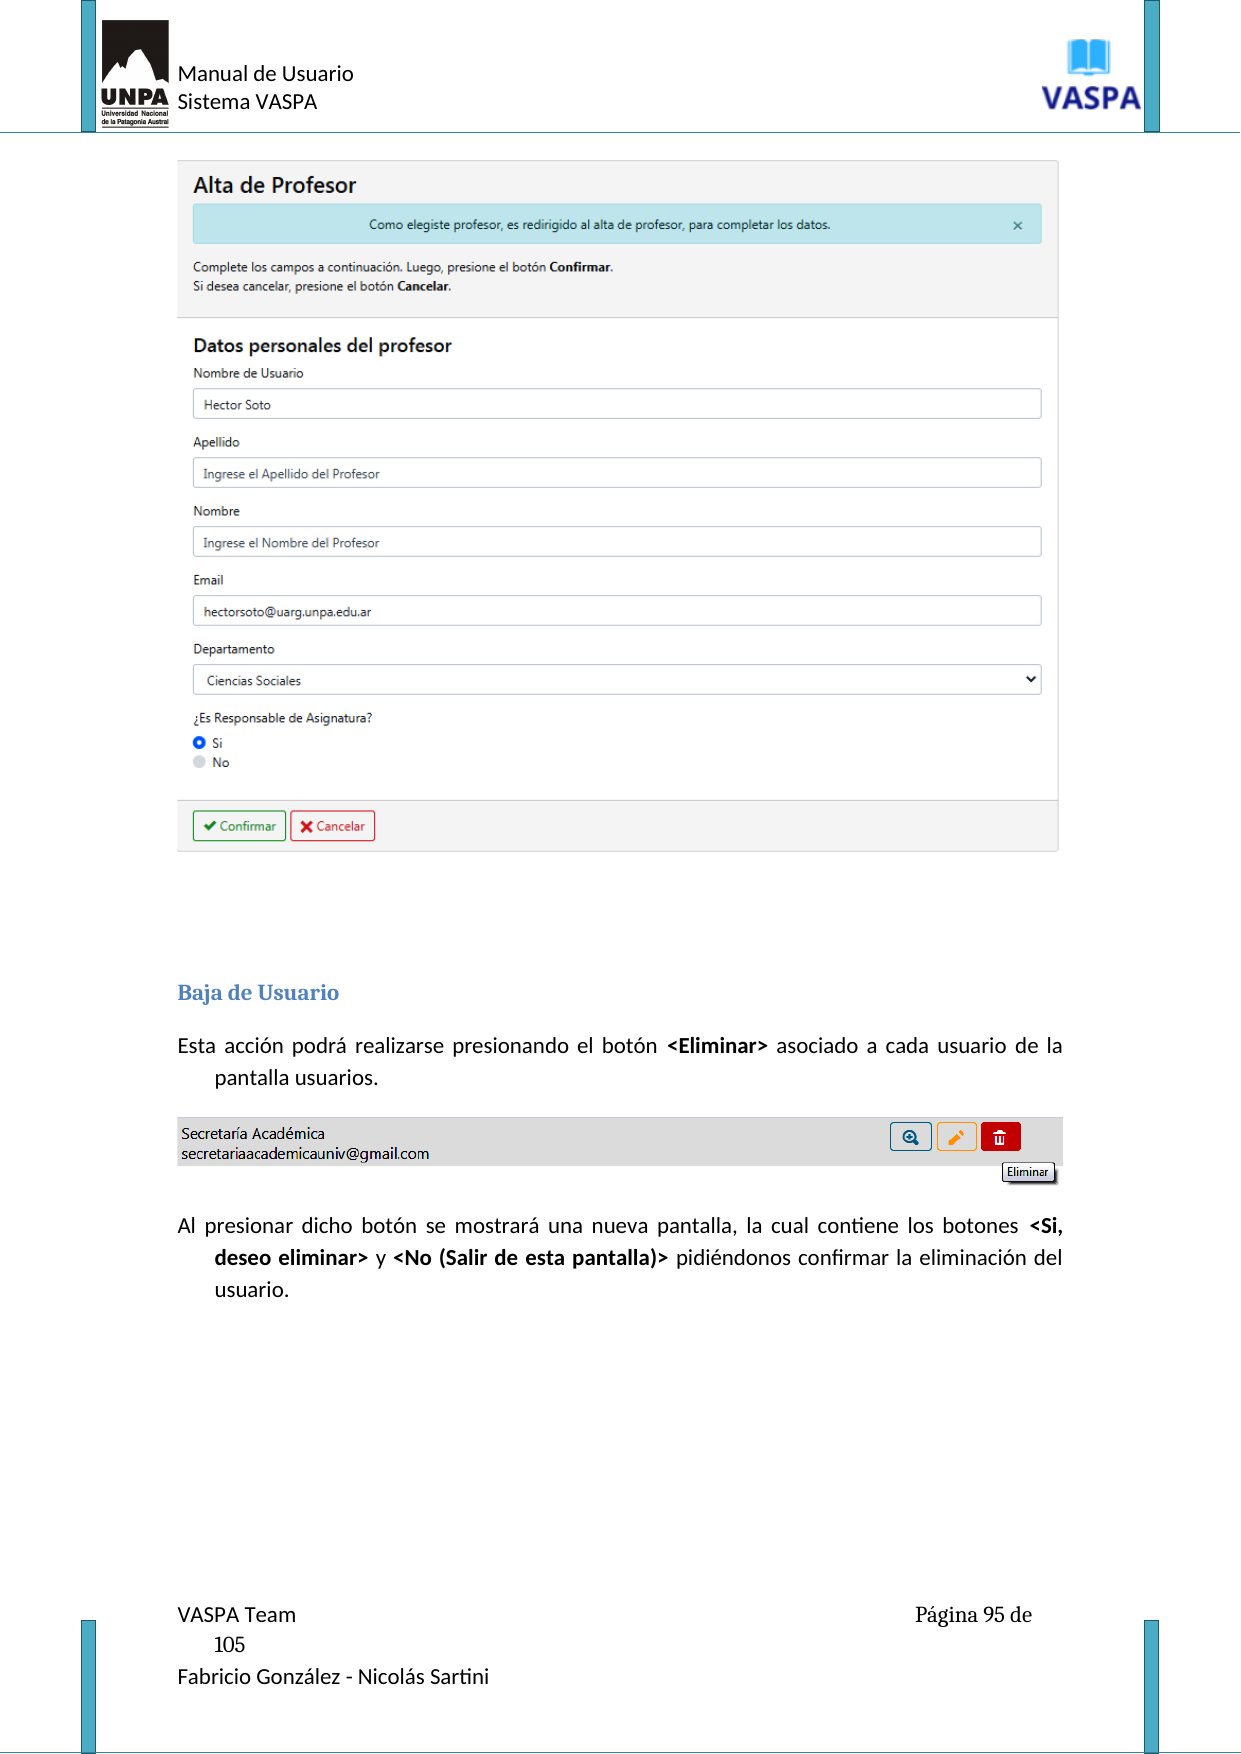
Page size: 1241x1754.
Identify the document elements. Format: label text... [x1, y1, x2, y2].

text Al presionar dicho botón se mostrará una nueva pantalla, la cual contiene los botones <Si, deseo eliminar> y <No (Salir de esta pantalla)> pidiéndonos confirmar la eliminación del usuario. [177, 1211, 1063, 1303]
picture [177, 160, 1063, 854]
text Baja de Usuario [177, 980, 1063, 1007]
picture [1036, 19, 1146, 129]
picture [100, 18, 170, 129]
text Esta acción podrá realizarse presionando el botón <Eliminar> asociado a cada usuario de la pantalla usuarios. [177, 1031, 1063, 1091]
picture [177, 1116, 1063, 1186]
